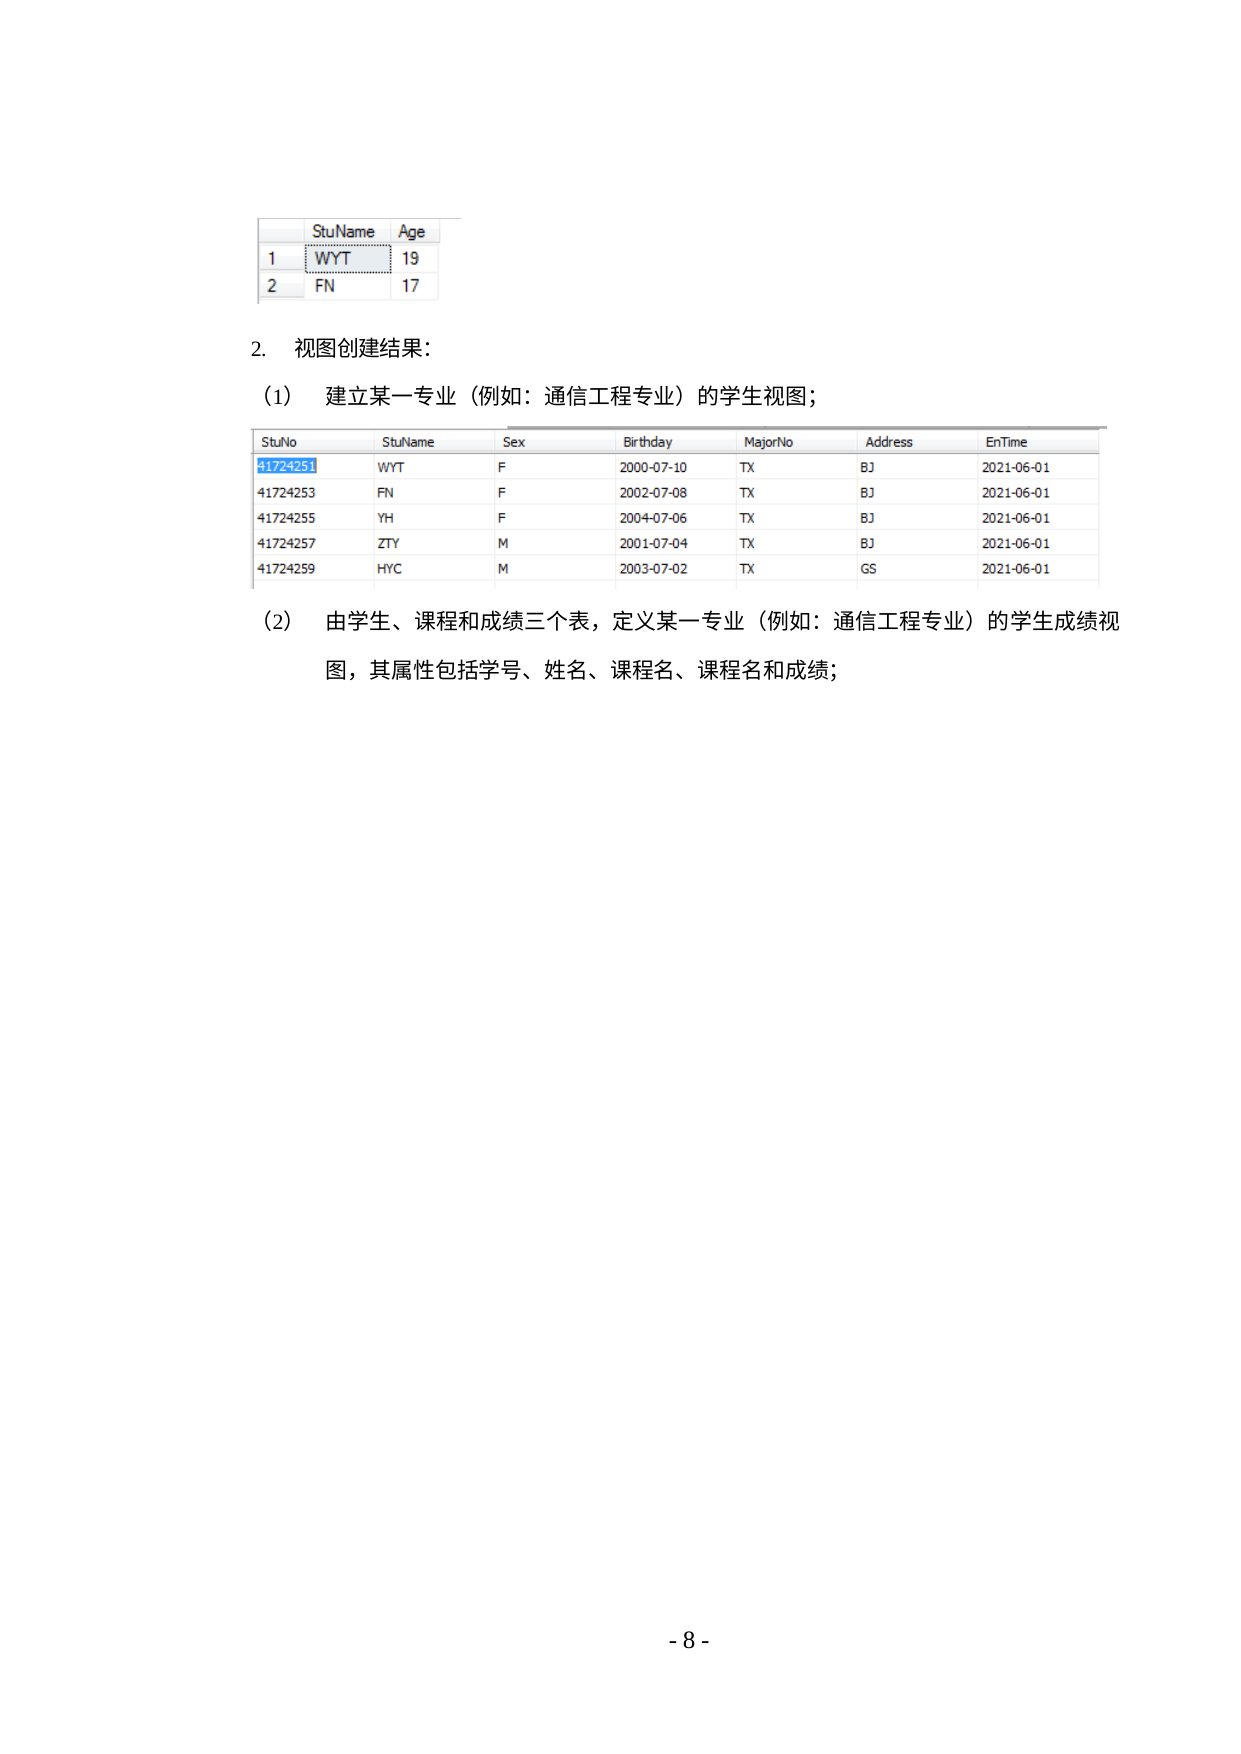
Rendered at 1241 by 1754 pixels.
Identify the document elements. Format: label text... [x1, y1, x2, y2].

picture [250, 426, 1108, 589]
list 由学生、课程和成绩三个表，定义某一专业（例如：通信工程专业）的学生成绩视图，其属性包括学号、姓名、课程名、课程名和成绩； [251, 604, 1122, 685]
picture [256, 218, 462, 304]
list 建立某一专业（例如：通信工程专业）的学生视图； [251, 378, 1122, 411]
list 视图创建结果： [251, 330, 1122, 363]
